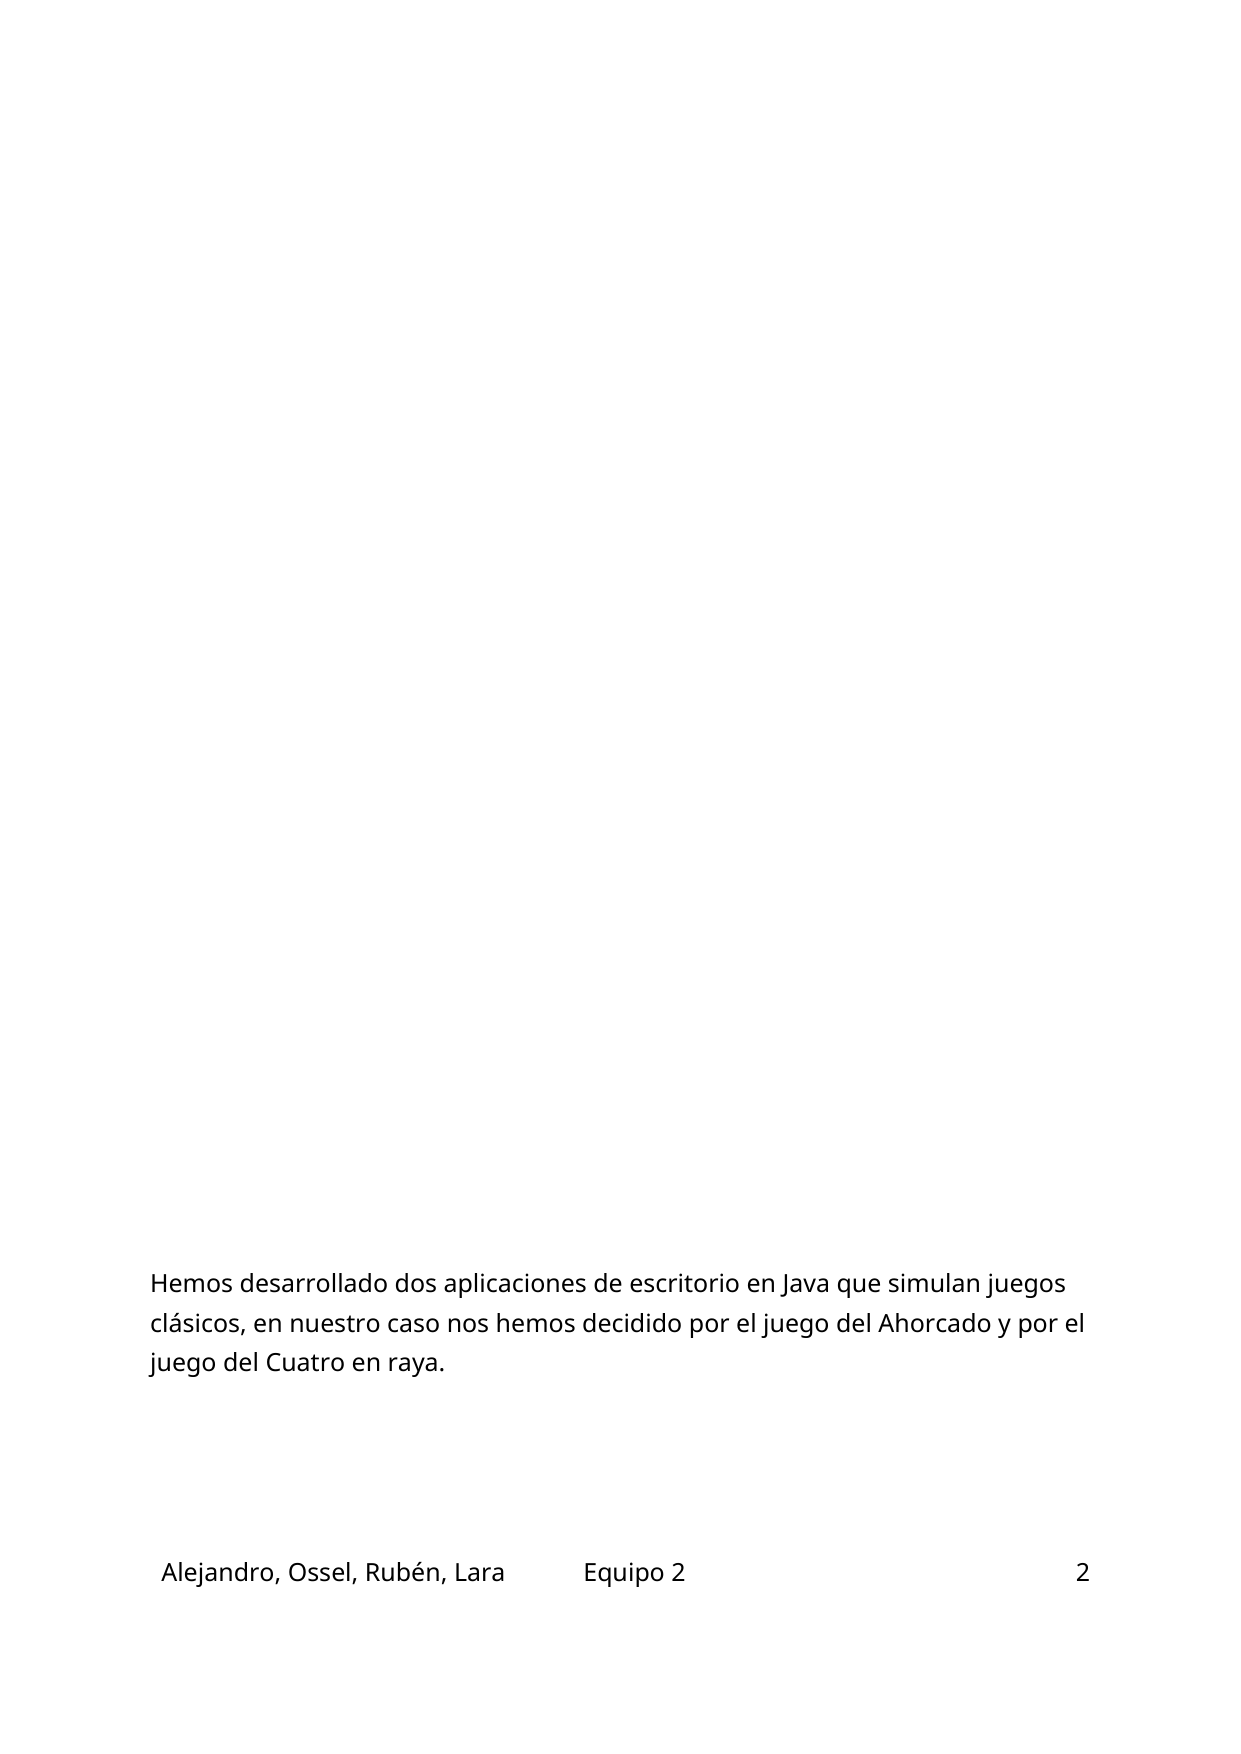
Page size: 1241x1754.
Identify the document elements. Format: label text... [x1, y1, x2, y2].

text Hemos desarrollado dos aplicaciones de escritorio en Java que simulan juegos clásicos, en nuestro caso nos hemos decidido por el juego del Ahorcado y por el juego del Cuatro en raya. [150, 1266, 1090, 1379]
